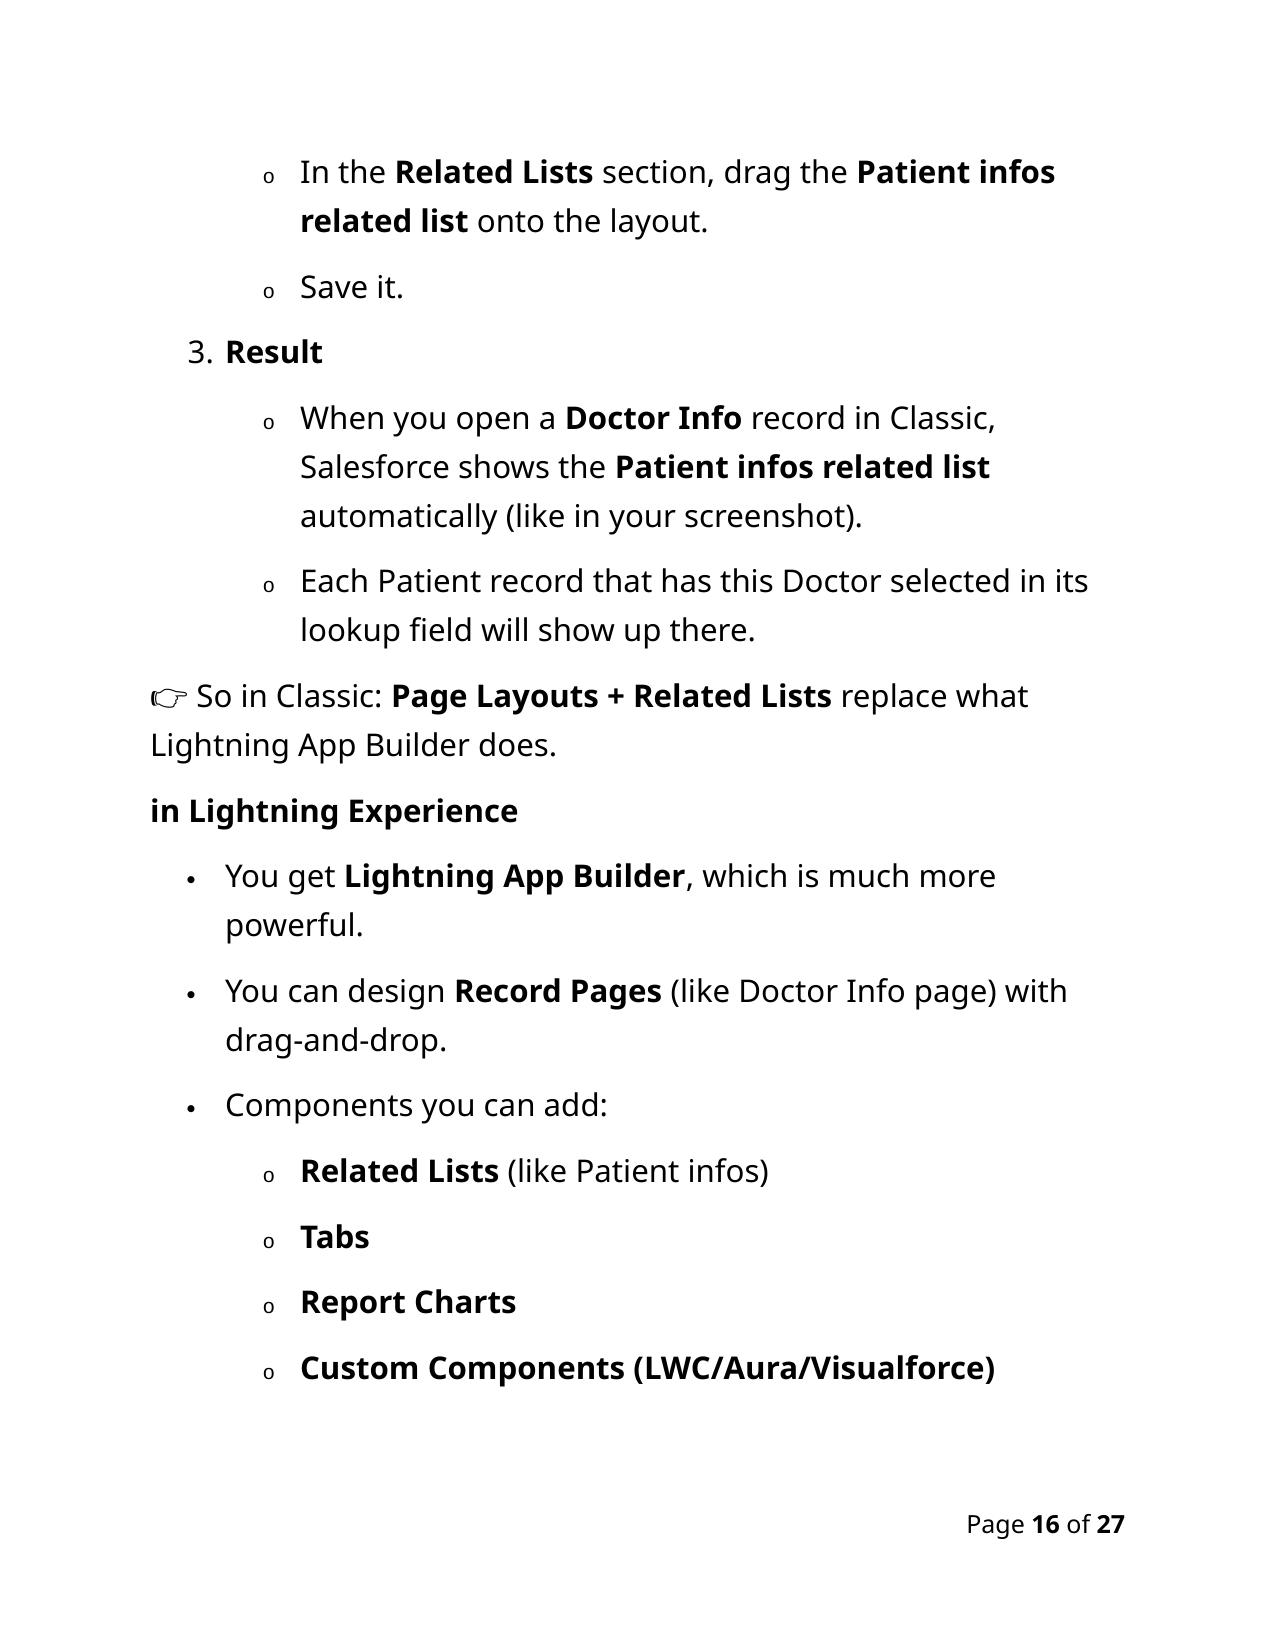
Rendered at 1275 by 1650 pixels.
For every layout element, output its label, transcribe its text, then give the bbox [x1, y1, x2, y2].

list Result [187, 330, 1125, 373]
list You get Lightning App Builder, which is much more powerful. [187, 854, 1125, 946]
text 👉 So in Classic: Page Layouts + Related Lists replace what Lightning App Builder does. [150, 674, 1125, 766]
list Save it. [262, 264, 1125, 307]
list Report Charts [262, 1280, 1125, 1323]
list Components you can add: [187, 1083, 1125, 1126]
list Custom Components (LWC/Aura/Visualforce) [262, 1346, 1125, 1388]
list You can design Record Pages (like Doctor Info page) with drag-and-drop. [187, 969, 1125, 1060]
text in Lightning Experience [150, 788, 1125, 831]
list In the Related Lists section, drag the Patient infos related list onto the layout. [262, 150, 1125, 242]
list Tabs [262, 1214, 1125, 1257]
list Related Lists (like Patient infos) [262, 1149, 1125, 1192]
list Each Patient record that has this Doctor selected in its lookup field will show up there. [262, 559, 1125, 651]
list When you open a Doctor Info record in Classic, Salesforce shows the Patient infos related list automatically (like in your screenshot). [262, 396, 1125, 536]
